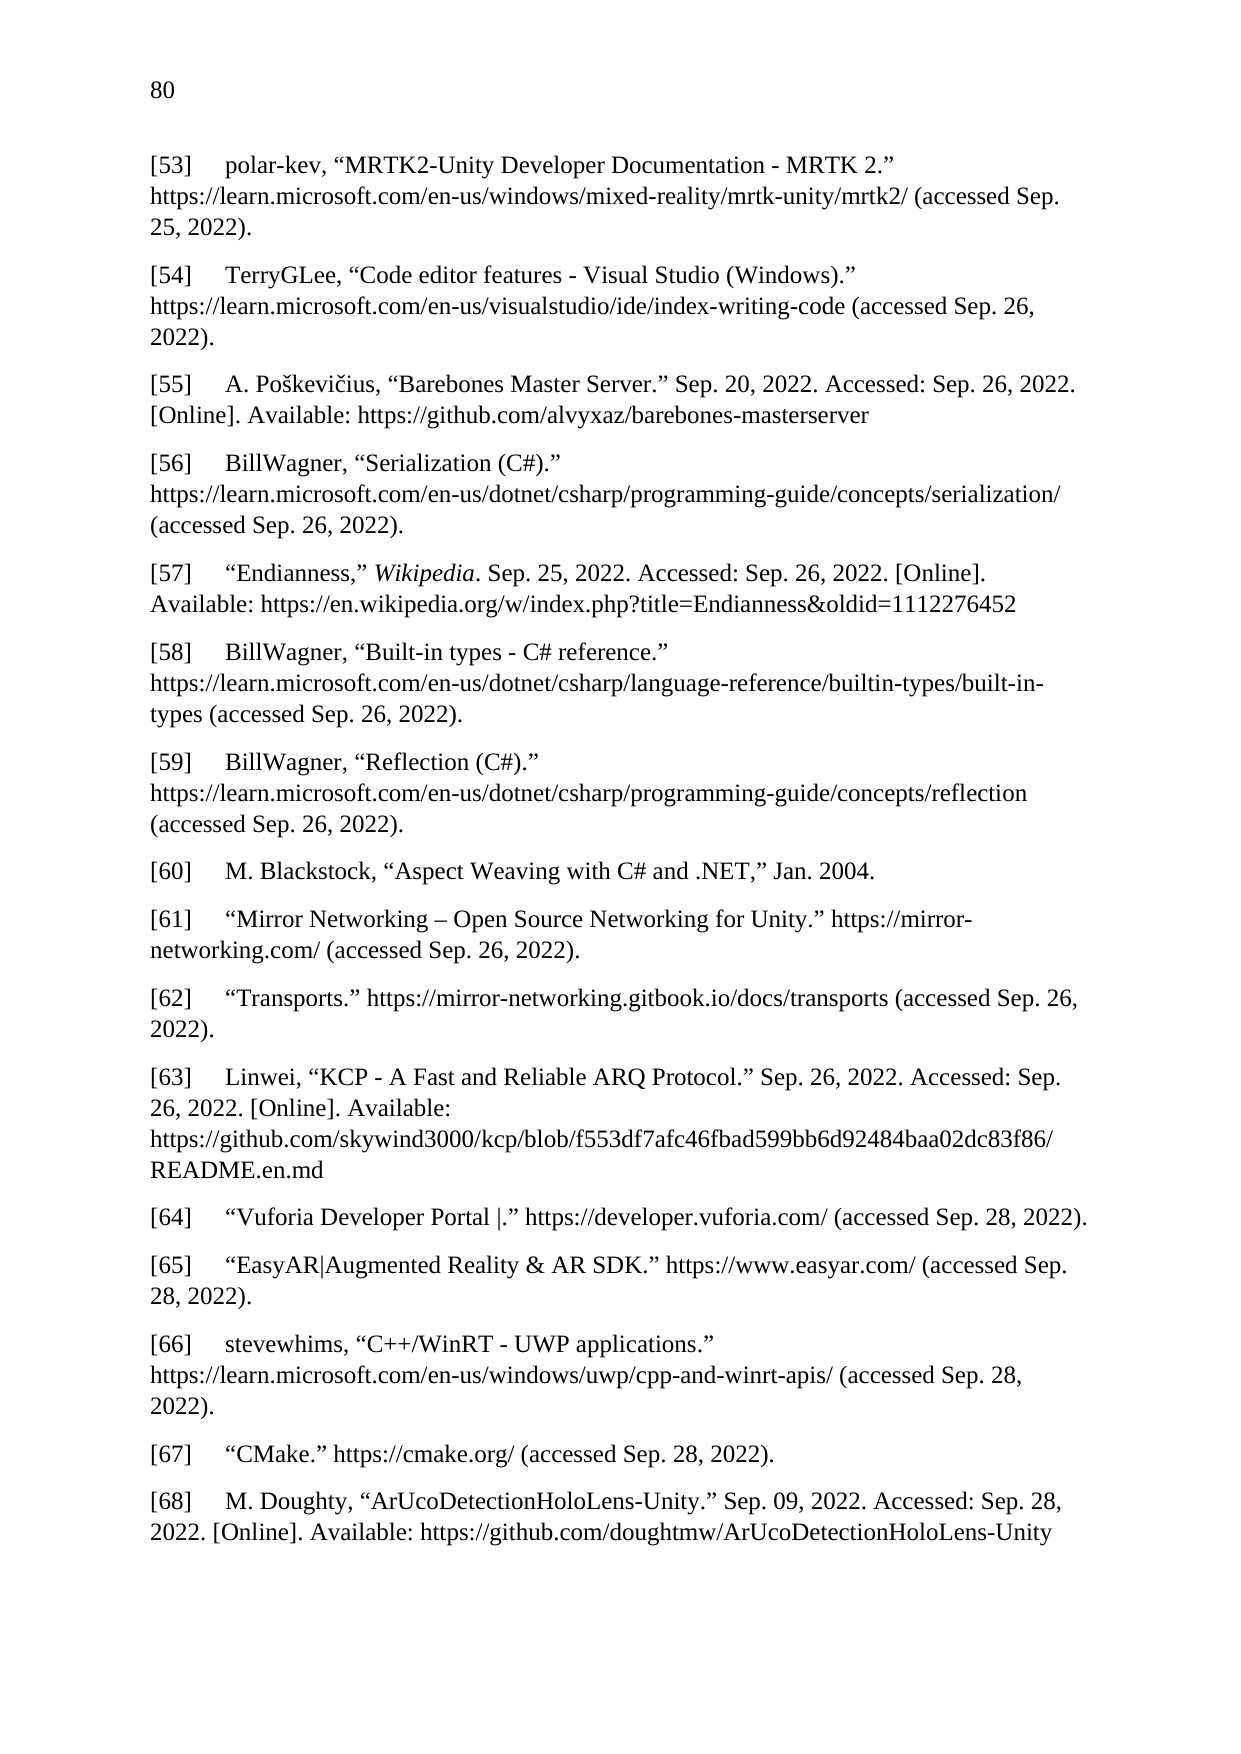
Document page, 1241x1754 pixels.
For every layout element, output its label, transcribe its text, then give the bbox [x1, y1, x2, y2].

text [68] M. Doughty, “ArUcoDetectionHoloLens-Unity.” Sep. 09, 2022. Accessed: Sep. 28, 2022. [Online]. Available: https://github.com/doughtmw/ArUcoDetectionHoloLens-Unity [150, 1486, 1090, 1546]
text [65] “EasyAR|Augmented Reality & AR SDK.” https://www.easyar.com/ (accessed Sep. 28, 2022). [150, 1250, 1090, 1310]
text [60] M. Blackstock, “Aspect Weaving with C# and .NET,” Jan. 2004. [150, 856, 1090, 885]
text [59] BillWagner, “Reflection (C#).” https://learn.microsoft.com/en-us/dotnet/csharp/programming-guide/concepts/reflection (accessed Sep. 26, 2022). [150, 747, 1090, 837]
text [54] TerryGLee, “Code editor features - Visual Studio (Windows).” https://learn.microsoft.com/en-us/visualstudio/ide/index-writing-code (accessed Sep. 26, 2022). [150, 260, 1090, 351]
text [57] “Endianness,” Wikipedia. Sep. 25, 2022. Accessed: Sep. 26, 2022. [Online]. Available: https://en.wikipedia.org/w/index.php?title=Endianness&oldid=1112276452 [150, 558, 1090, 618]
text [66] stevewhims, “C++/WinRT - UWP applications.” https://learn.microsoft.com/en-us/windows/uwp/cpp-and-winrt-apis/ (accessed Sep. 28, 2022). [150, 1329, 1090, 1420]
text [64] “Vuforia Developer Portal |.” https://developer.vuforia.com/ (accessed Sep. 28, 2022). [150, 1202, 1090, 1231]
text [67] “CMake.” https://cmake.org/ (accessed Sep. 28, 2022). [150, 1439, 1090, 1467]
text [63] Linwei, “KCP - A Fast and Reliable ARQ Protocol.” Sep. 26, 2022. Accessed: Sep. 26, 2022. [Online]. Available: https://github.com/skywind3000/kcp/blob/f553df7afc46fbad599bb6d92484baa02dc83f86/README.en.md [150, 1062, 1090, 1183]
text [62] “Transports.” https://mirror-networking.gitbook.io/docs/transports (accessed Sep. 26, 2022). [150, 983, 1090, 1043]
text [55] A. Poškevičius, “Barebones Master Server.” Sep. 20, 2022. Accessed: Sep. 26, 2022. [Online]. Available: https://github.com/alvyxaz/barebones-masterserver [150, 369, 1090, 429]
text [53] polar-kev, “MRTK2-Unity Developer Documentation - MRTK 2.” https://learn.microsoft.com/en-us/windows/mixed-reality/mrtk-unity/mrtk2/ (accessed Sep. 25, 2022). [150, 150, 1090, 241]
text [61] “Mirror Networking – Open Source Networking for Unity.” https://mirror-networking.com/ (accessed Sep. 26, 2022). [150, 904, 1090, 964]
text [58] BillWagner, “Built-in types - C# reference.” https://learn.microsoft.com/en-us/dotnet/csharp/language-reference/builtin-types/built-in-types (accessed Sep. 26, 2022). [150, 637, 1090, 728]
text [56] BillWagner, “Serialization (C#).” https://learn.microsoft.com/en-us/dotnet/csharp/programming-guide/concepts/serialization/ (accessed Sep. 26, 2022). [150, 448, 1090, 539]
